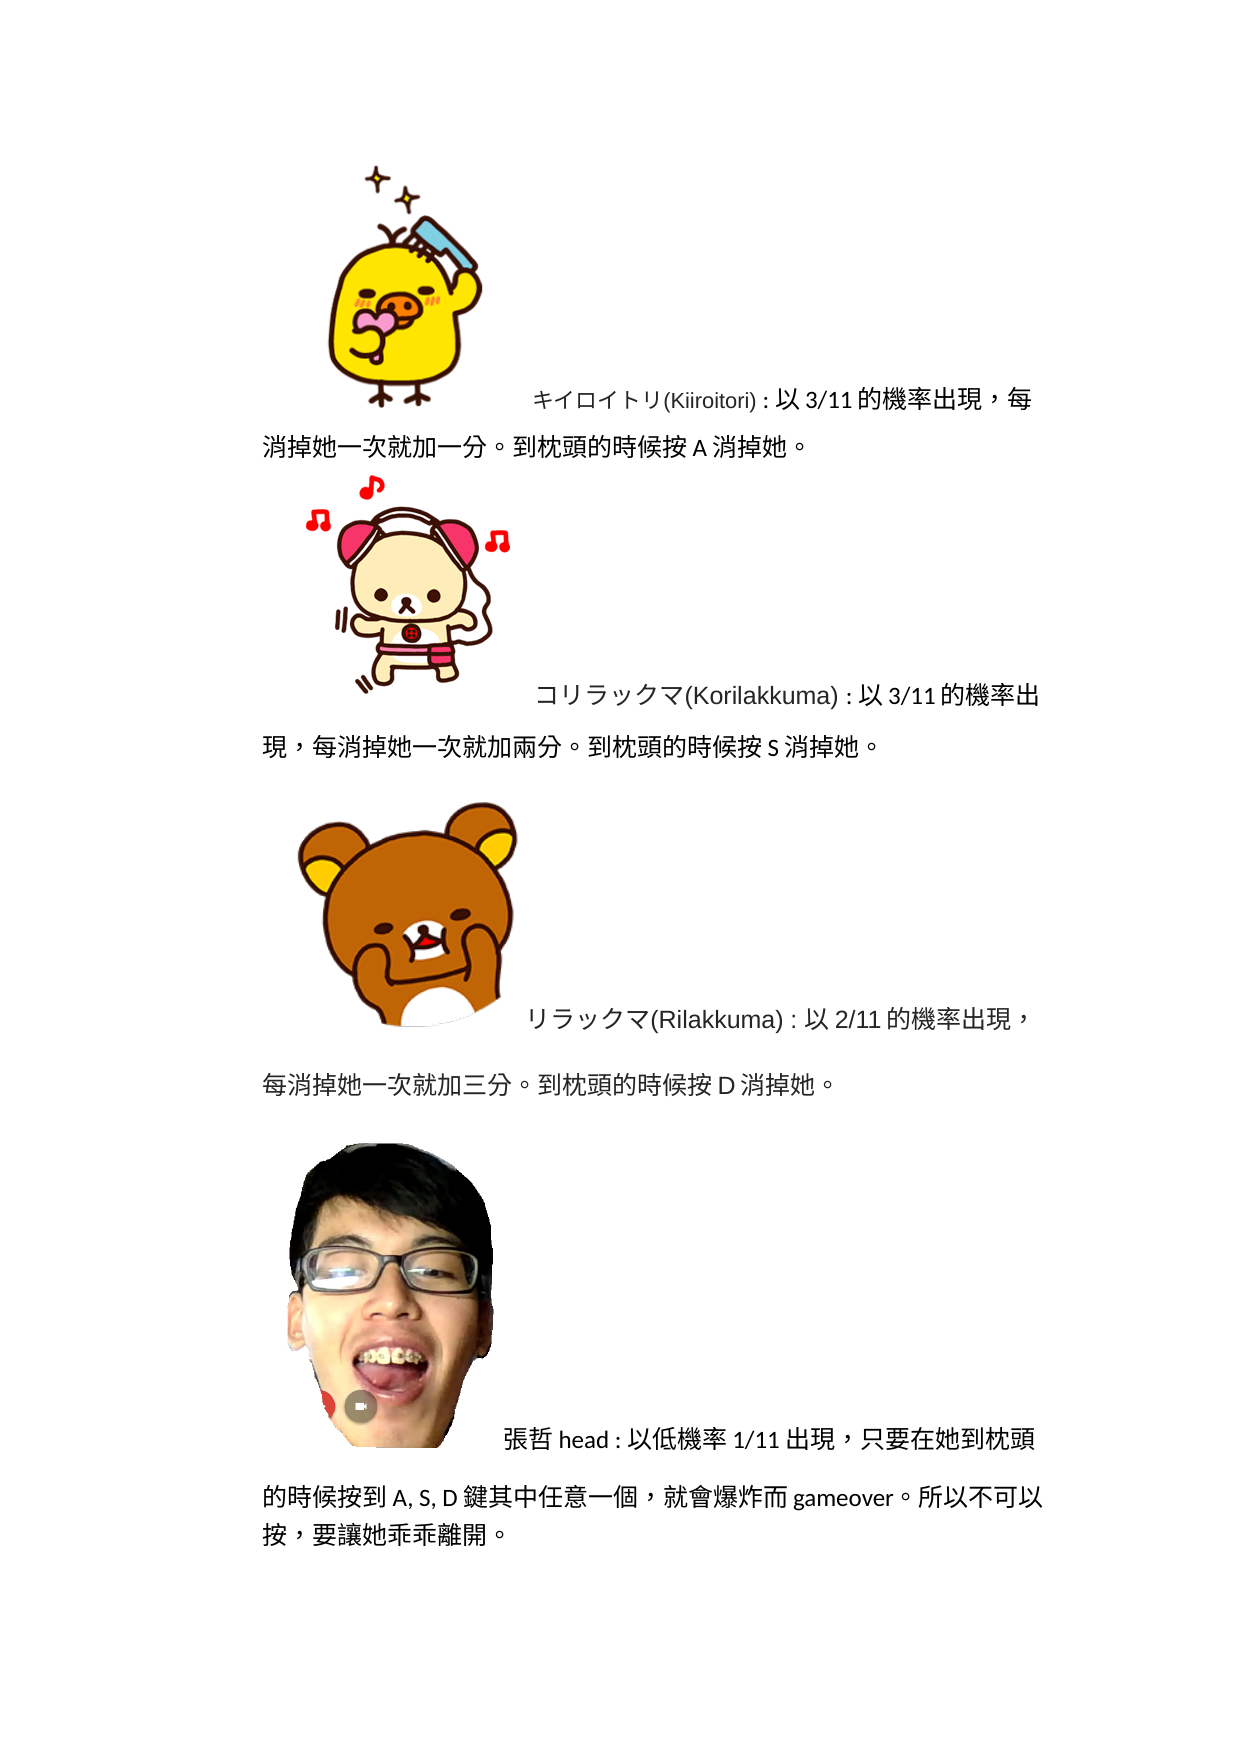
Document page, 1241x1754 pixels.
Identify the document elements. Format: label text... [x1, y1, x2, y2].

picture [287, 164, 532, 409]
picture [293, 802, 520, 1029]
list リラックマ(Rilakkuma) : 以2/11的機率出現， 每消掉她一次就加三分。到枕頭的時候按D消掉她。 [262, 802, 1053, 1102]
list 張哲head : 以低機率1/11出現，只要在她到枕頭的時候按到A, S, D鍵其中任意一個，就會爆炸而gameover。所以不可以按，要讓她乖乖離開。 [262, 1139, 1053, 1552]
list コリラックマ(Korilakkuma) : 以3/11的機率出現，每消掉她一次就加兩分。到枕頭的時候按S消掉她。 [262, 464, 1053, 764]
picture [287, 464, 529, 705]
picture [287, 1139, 498, 1448]
